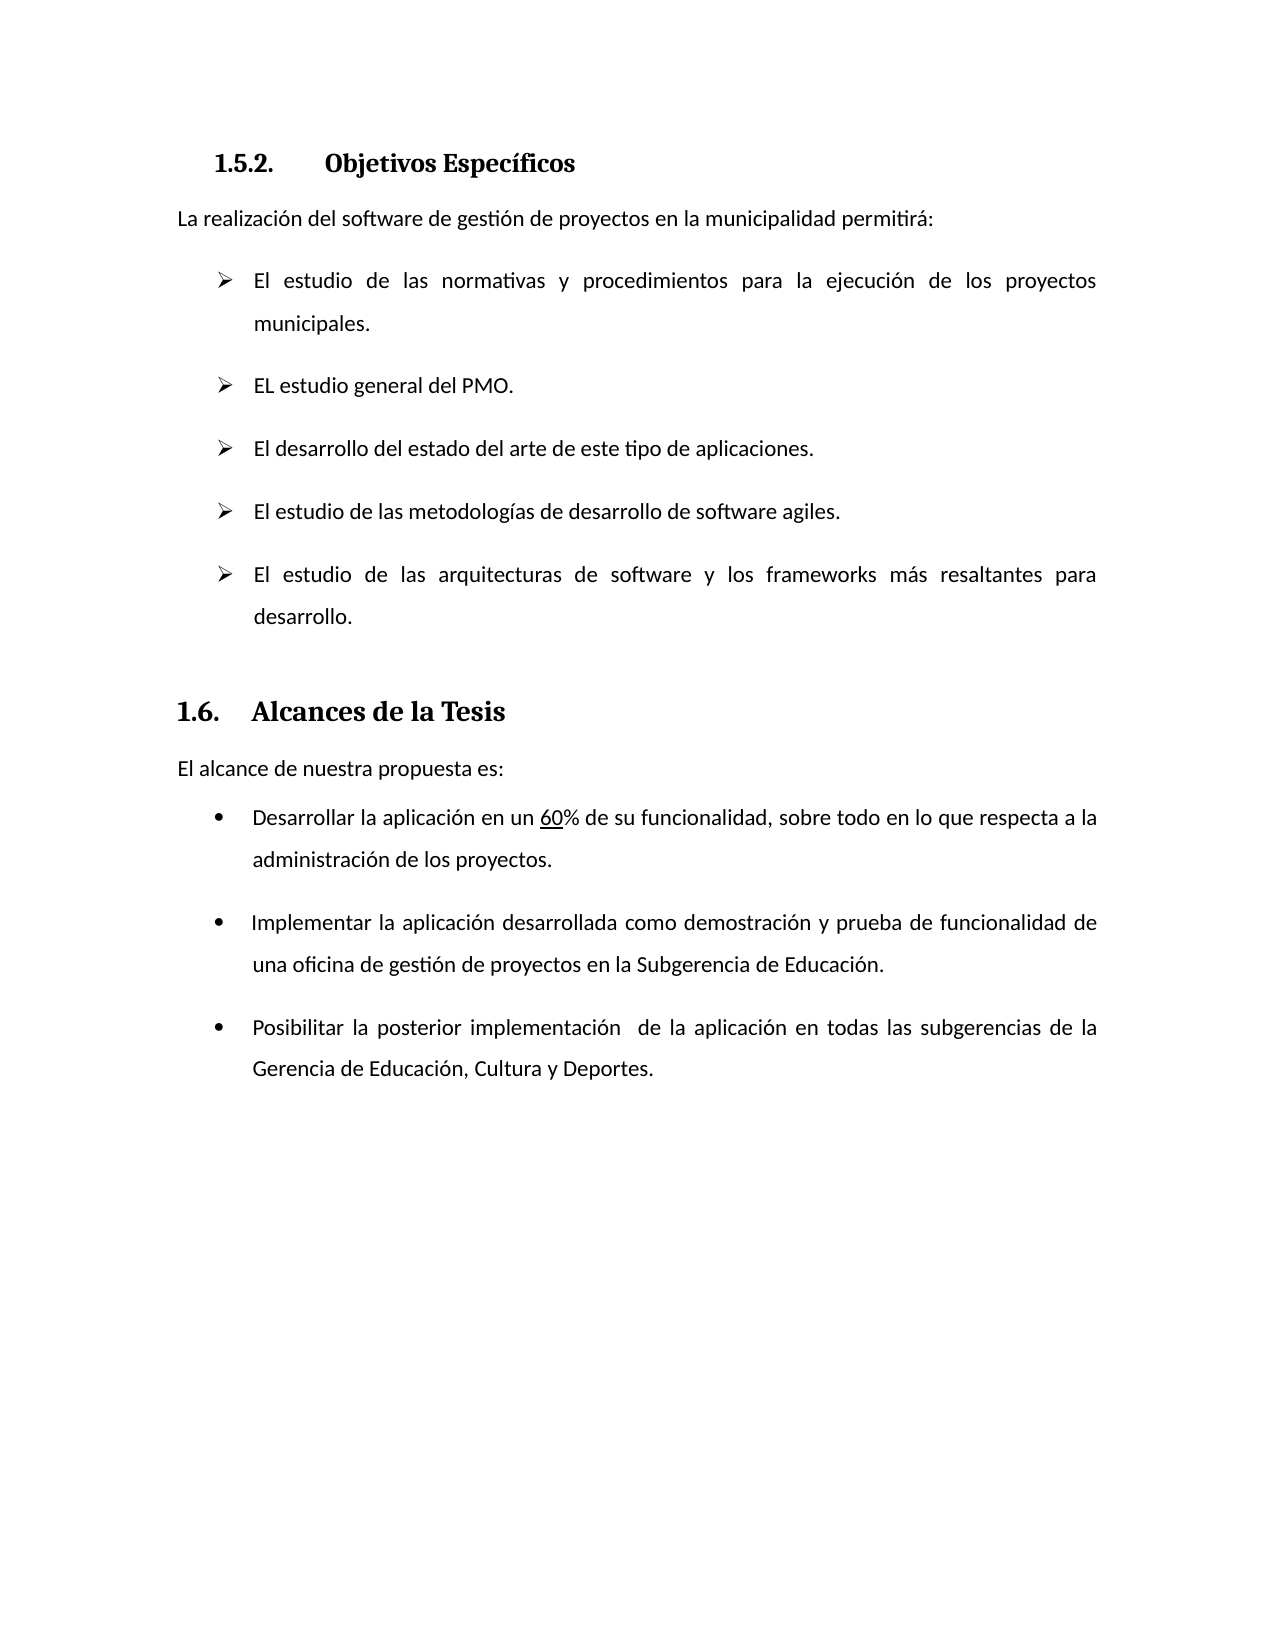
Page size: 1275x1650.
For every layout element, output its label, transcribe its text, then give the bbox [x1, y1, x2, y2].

list Desarrollar la aplicación en un 60% de su funcionalidad, sobre todo en lo que respecta a la administración de los proyectos. [215, 803, 1098, 873]
text El alcance de nuestra propuesta es: [177, 754, 1098, 782]
list El estudio de las metodologías de desarrollo de software agiles. [216, 497, 1098, 525]
text La realización del software de gestión de proyectos en la municipalidad permitirá: [177, 204, 1098, 232]
list EL estudio general del PMO. [216, 371, 1098, 399]
list Implementar la aplicación desarrollada como demostración y prueba de funcionalidad de una oficina de gestión de proyectos en la Subgerencia de Educación. [215, 908, 1098, 978]
list Posibilitar la posterior implementación de la aplicación en todas las subgerencias de la Gerencia de Educación, Cultura y Deportes. [215, 1013, 1098, 1083]
list El estudio de las normativas y procedimientos para la ejecución de los proyectos municipales. [216, 267, 1098, 337]
subtitle Alcances de la Tesis [177, 696, 1098, 729]
list El estudio de las arquitecturas de software y los frameworks más resaltantes para desarrollo. [216, 560, 1098, 630]
list El desarrollo del estado del arte de este tipo de aplicaciones. [216, 434, 1098, 462]
subtitle Objetivos Específicos [215, 148, 1098, 179]
